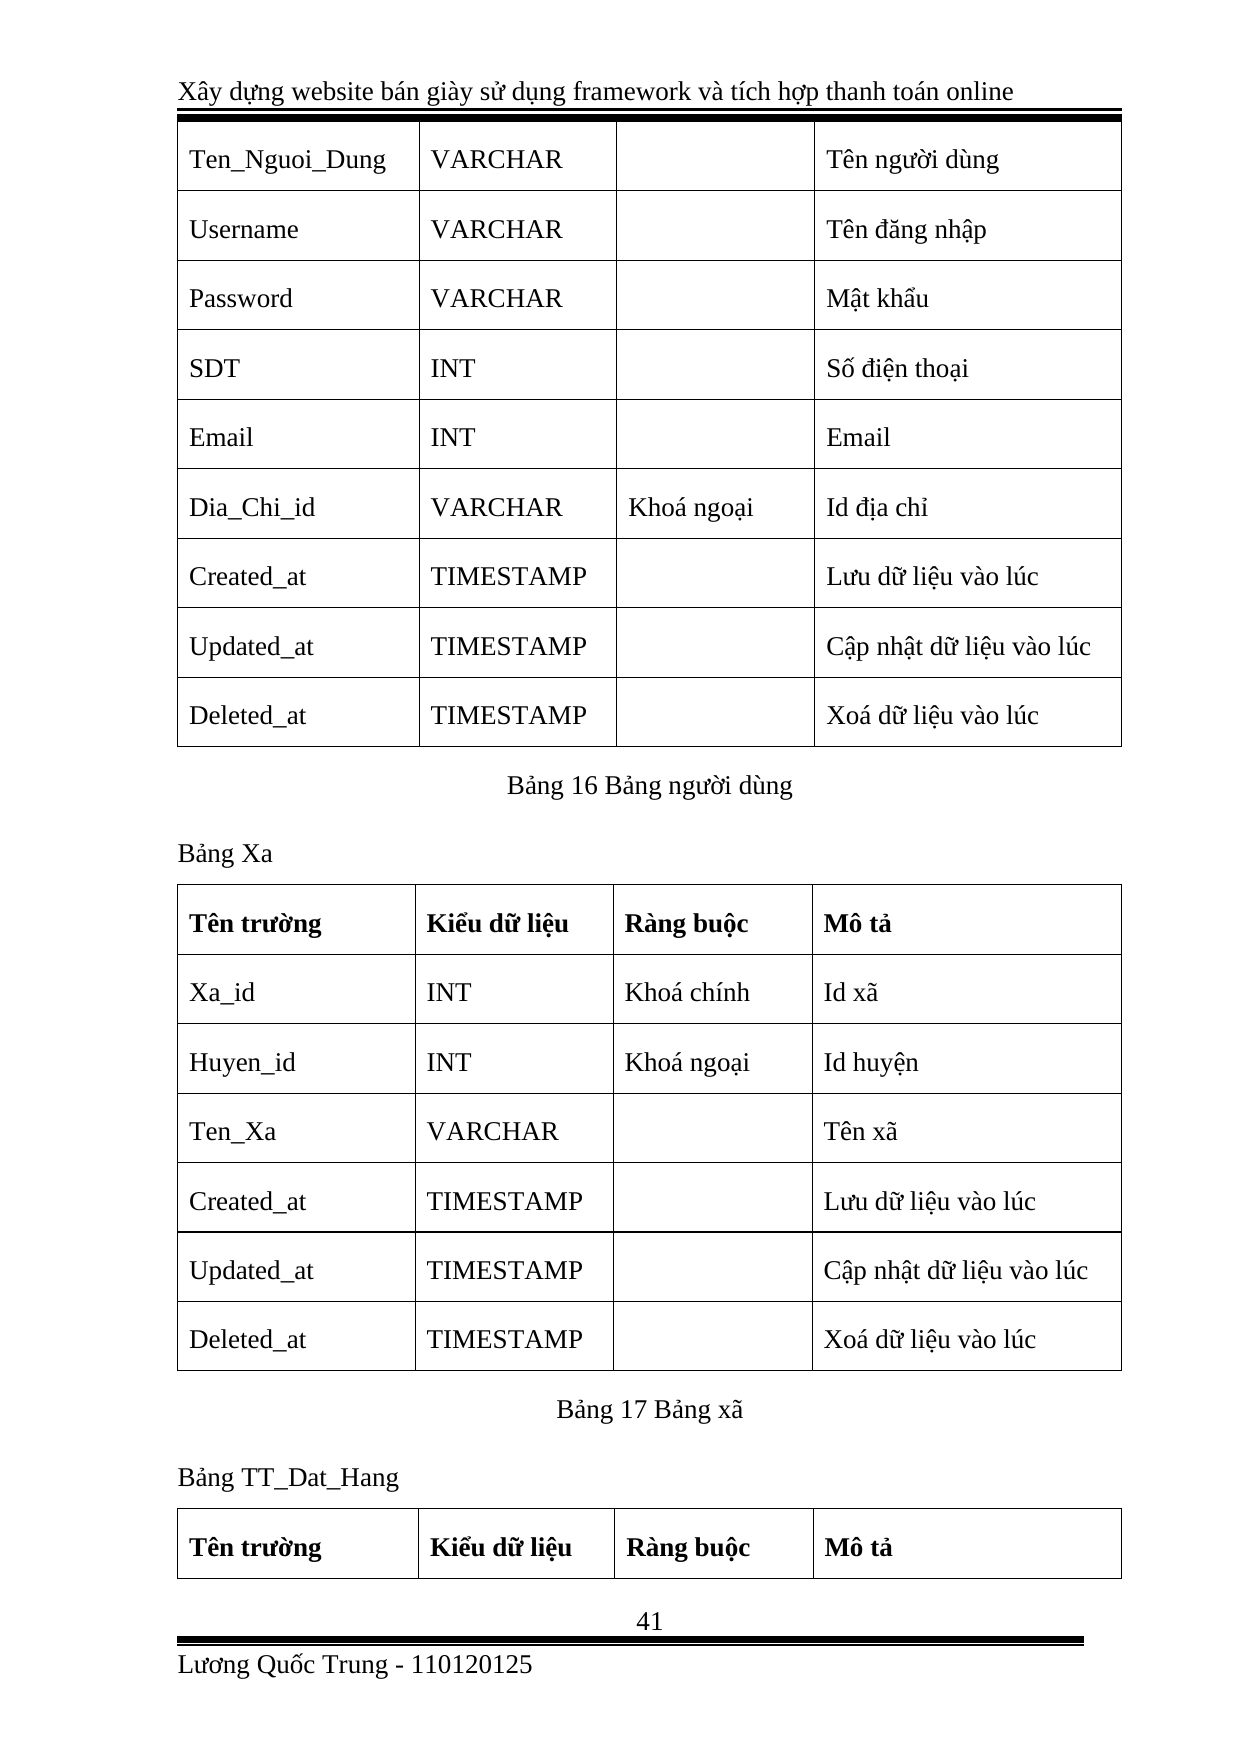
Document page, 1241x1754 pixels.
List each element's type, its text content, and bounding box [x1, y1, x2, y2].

table_cell INT [420, 330, 616, 399]
table_cell Xoá dữ liệu vào lúc [815, 678, 1121, 746]
table_cell [617, 191, 814, 260]
table_cell Cập nhật dữ liệu vào lúc [813, 1233, 1121, 1301]
table_cell TIMESTAMP [420, 539, 616, 607]
table_cell TIMESTAMP [416, 1233, 613, 1301]
table_cell Id địa chỉ [815, 469, 1121, 538]
table_cell Deleted_at [178, 678, 419, 746]
table_cell VARCHAR [420, 191, 616, 260]
table_cell [614, 1233, 812, 1301]
table_cell INT [416, 955, 613, 1023]
table_header Tên trường [178, 885, 415, 953]
text Bảng Bảng người dùng [177, 769, 1122, 800]
table_cell Ten_Nguoi_Dung [178, 122, 419, 190]
table_cell Email [815, 400, 1121, 468]
text Bảng TT_Dat_Hang [177, 1462, 1122, 1493]
table_cell Khoá chính [614, 955, 812, 1023]
table_cell Id huyện [813, 1024, 1121, 1092]
table_cell [614, 1094, 812, 1162]
table_cell TIMESTAMP [416, 1302, 613, 1370]
table_cell Lưu dữ liệu vào lúc [815, 539, 1121, 607]
table_header Mô tả [813, 885, 1121, 953]
table_cell [614, 1163, 812, 1231]
table_cell VARCHAR [416, 1094, 613, 1162]
table_header Mô tả [814, 1509, 1121, 1578]
table_cell Created_at [178, 1163, 415, 1231]
table_cell Email [178, 400, 419, 468]
table_cell TIMESTAMP [416, 1163, 613, 1231]
table_cell VARCHAR [420, 469, 616, 538]
table_cell Username [178, 191, 419, 260]
table_cell [617, 678, 814, 746]
table_cell [617, 608, 814, 677]
text Bảng Bảng xã [177, 1393, 1122, 1424]
table_cell Tên đăng nhập [815, 191, 1121, 260]
text Bảng Xa [177, 837, 1122, 868]
table_cell Deleted_at [178, 1302, 415, 1370]
table_header Kiểu dữ liệu [416, 885, 613, 953]
table_cell Id xã [813, 955, 1121, 1023]
table_header Ràng buộc [615, 1509, 813, 1578]
table_cell Xoá dữ liệu vào lúc [813, 1302, 1121, 1370]
table_header Tên trường [178, 1509, 418, 1578]
table_cell SDT [178, 330, 419, 399]
table_cell INT [416, 1024, 613, 1092]
table_cell VARCHAR [420, 261, 616, 329]
table_cell Tên xã [813, 1094, 1121, 1162]
table_cell Lưu dữ liệu vào lúc [813, 1163, 1121, 1231]
table_cell Cập nhật dữ liệu vào lúc [815, 608, 1121, 677]
table_cell [617, 539, 814, 607]
table_cell INT [420, 400, 616, 468]
table_cell Mật khẩu [815, 261, 1121, 329]
table_cell Updated_at [178, 1233, 415, 1301]
table_cell [617, 400, 814, 468]
table_cell [617, 330, 814, 399]
table_cell Dia_Chi_id [178, 469, 419, 538]
table_cell VARCHAR [420, 122, 616, 190]
table_cell Updated_at [178, 608, 419, 677]
table_cell Khoá ngoại [614, 1024, 812, 1092]
table_header Kiểu dữ liệu [419, 1509, 614, 1578]
table_cell Tên người dùng [815, 122, 1121, 190]
table_cell Password [178, 261, 419, 329]
table_cell Số điện thoại [815, 330, 1121, 399]
table_cell Ten_Xa [178, 1094, 415, 1162]
table_cell Xa_id [178, 955, 415, 1023]
table_cell Created_at [178, 539, 419, 607]
table_cell TIMESTAMP [420, 678, 616, 746]
table_cell [617, 122, 814, 190]
table_cell Huyen_id [178, 1024, 415, 1092]
table_cell TIMESTAMP [420, 608, 616, 677]
table_header Ràng buộc [614, 885, 812, 953]
table_cell [614, 1302, 812, 1370]
table_cell Khoá ngoại [617, 469, 814, 538]
table_cell [617, 261, 814, 329]
